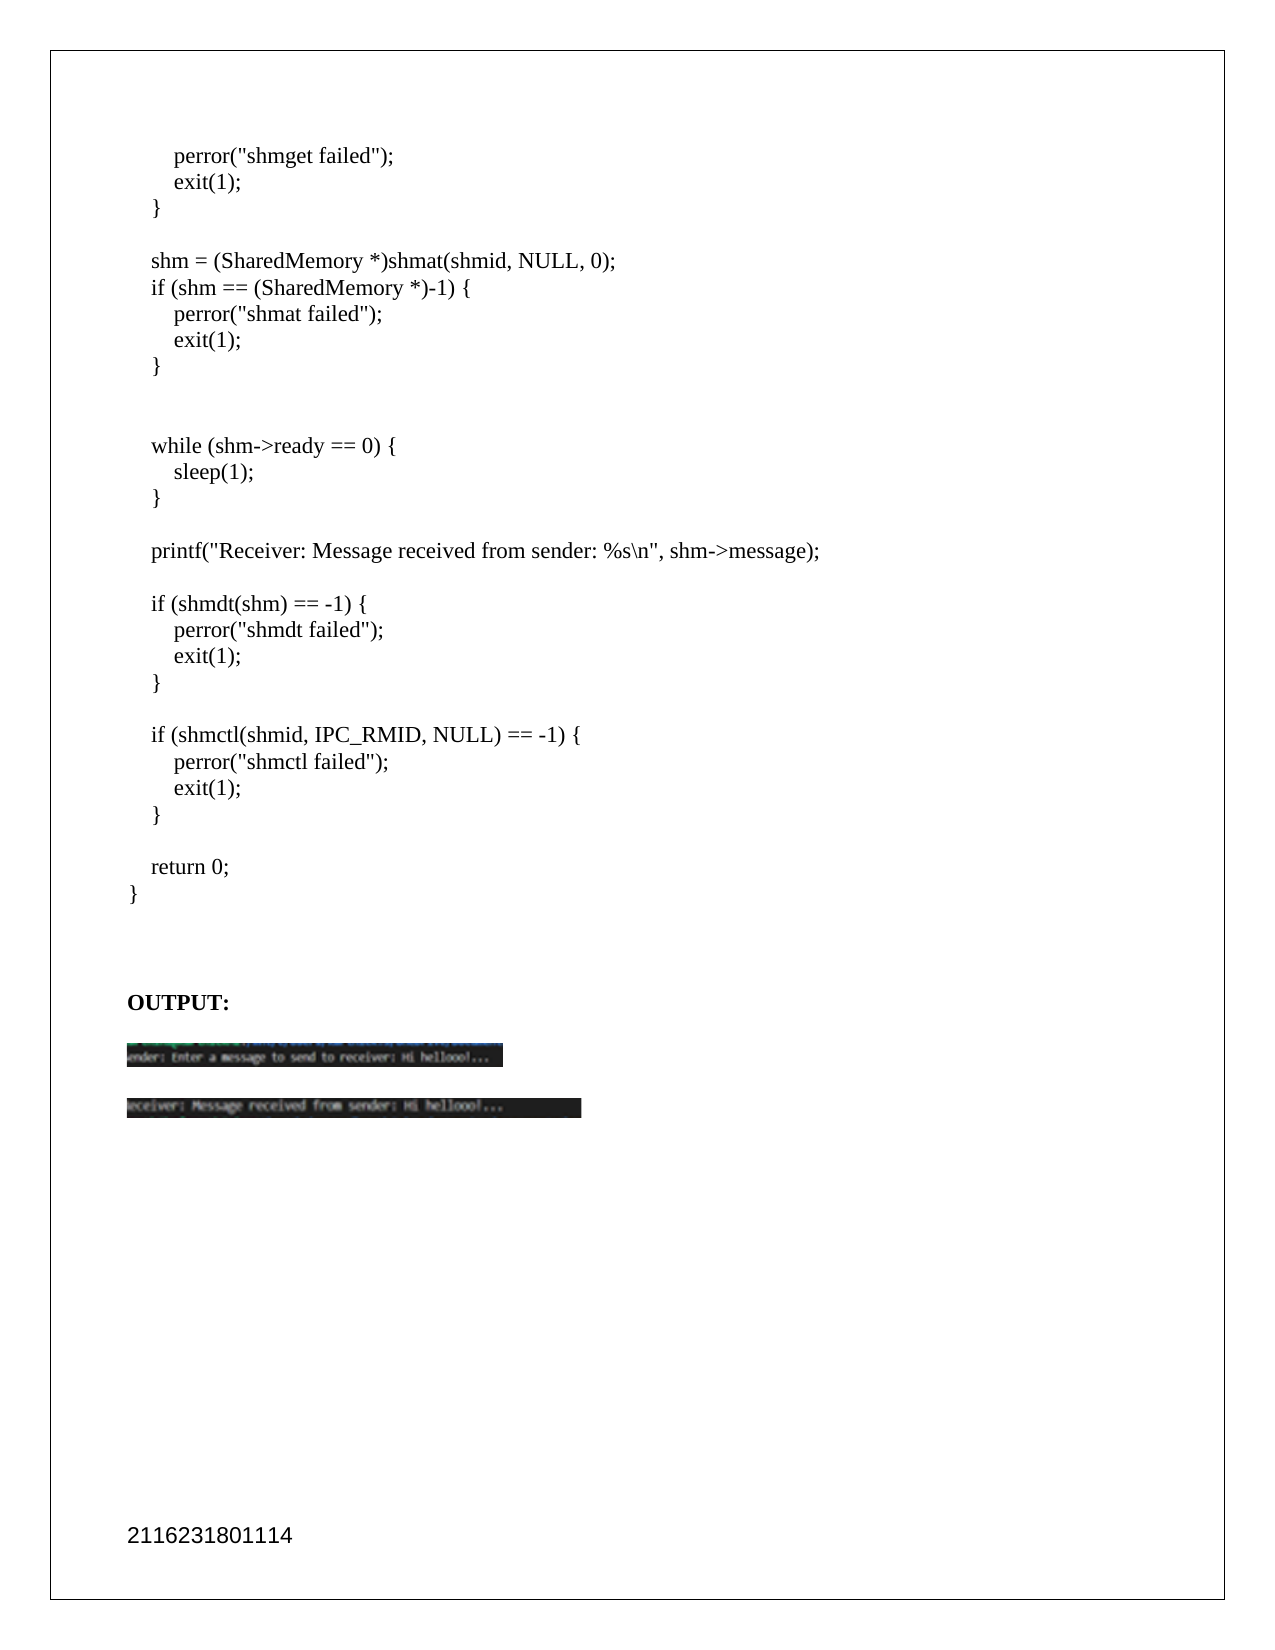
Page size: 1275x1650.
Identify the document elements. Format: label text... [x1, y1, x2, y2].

text perror("shmat failed"); [128, 300, 1154, 326]
text if (shm == (SharedMemory *)-1) { [128, 273, 1154, 300]
text } [128, 353, 1154, 379]
text exit(1); [128, 642, 1154, 669]
text while (shm->ready == 0) { [128, 432, 1154, 458]
text shm = (SharedMemory *)shmat(shmid, NULL, 0); [128, 247, 1154, 273]
picture [126, 1043, 503, 1067]
text exit(1); [128, 168, 1154, 194]
text if (shmdt(shm) == -1) { [128, 590, 1154, 616]
text } [128, 484, 1154, 511]
picture [126, 1098, 582, 1118]
text OUTPUT: [127, 989, 1154, 1015]
text } [128, 801, 1154, 827]
text } [128, 194, 1154, 221]
text perror("shmget failed"); [128, 142, 1154, 168]
text return 0; [128, 853, 1154, 880]
text perror("shmctl failed"); [128, 748, 1154, 774]
text exit(1); [128, 774, 1154, 801]
text printf("Receiver: Message received from sender: %s\n", shm->message); [128, 537, 1154, 563]
text } [128, 669, 1154, 695]
text perror("shmdt failed"); [128, 616, 1154, 642]
text if (shmctl(shmid, IPC_RMID, NULL) == -1) { [128, 722, 1154, 748]
text exit(1); [128, 326, 1154, 353]
text sleep(1); [128, 458, 1154, 484]
text } [128, 880, 1154, 906]
